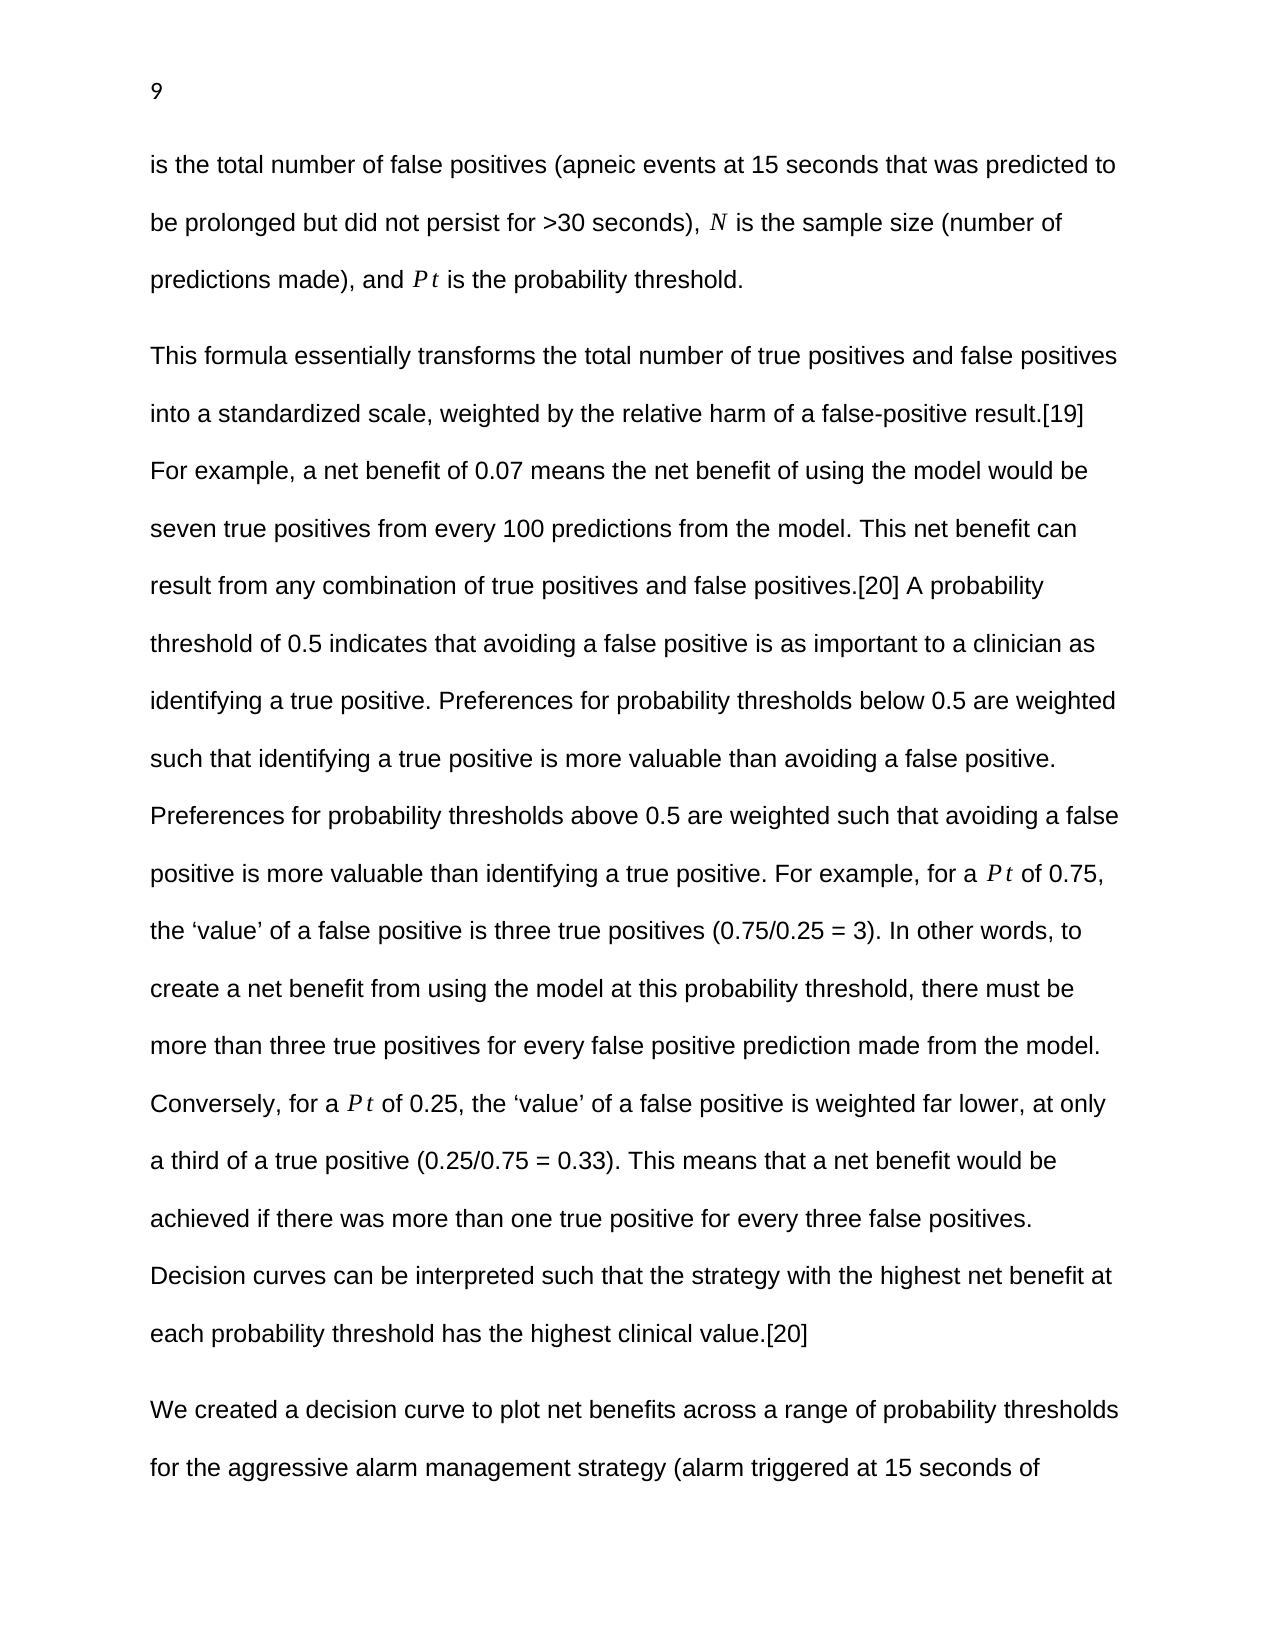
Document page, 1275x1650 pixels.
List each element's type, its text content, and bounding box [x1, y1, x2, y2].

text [150, 1395, 1125, 1481]
text This formula essentially transforms the total number of true positives and false positives into a standardized scale, weighted by the relative harm of a false-positive result.[19] For example, a net benefit of 0.07 means the net benefit of using the model would be seven true positives from every 100 predictions from the model. This net benefit can result from any combination of true positives and false positives.[20] A probability threshold of 0.5 indicates that avoiding a false positive is as important to a clinician as identifying a true positive. Preferences for probability thresholds below 0.5 are weighted such that identifying a true positive is more valuable than avoiding a false positive. Preferences for probability thresholds above 0.5 are weighted such that avoiding a false positive is more valuable than identifying a true positive. For example, for a of 0.75, the ‘value’ of a false positive is three true positives (0.75/0.25 = 3). In other words, to create a net benefit from using the model at this probability threshold, there must be more than three true positives for every false positive prediction made from the model. Conversely, for a of 0.25, the ‘value’ of a false positive is weighted far lower, at only a third of a true positive (0.25/0.75 = 0.33). This means that a net benefit would be achieved if there was more than one true positive for every three false positives. Decision curves can be interpreted such that the strategy with the highest net benefit at each probability threshold has the highest clinical value.[20] [150, 341, 1125, 1347]
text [150, 150, 1125, 294]
